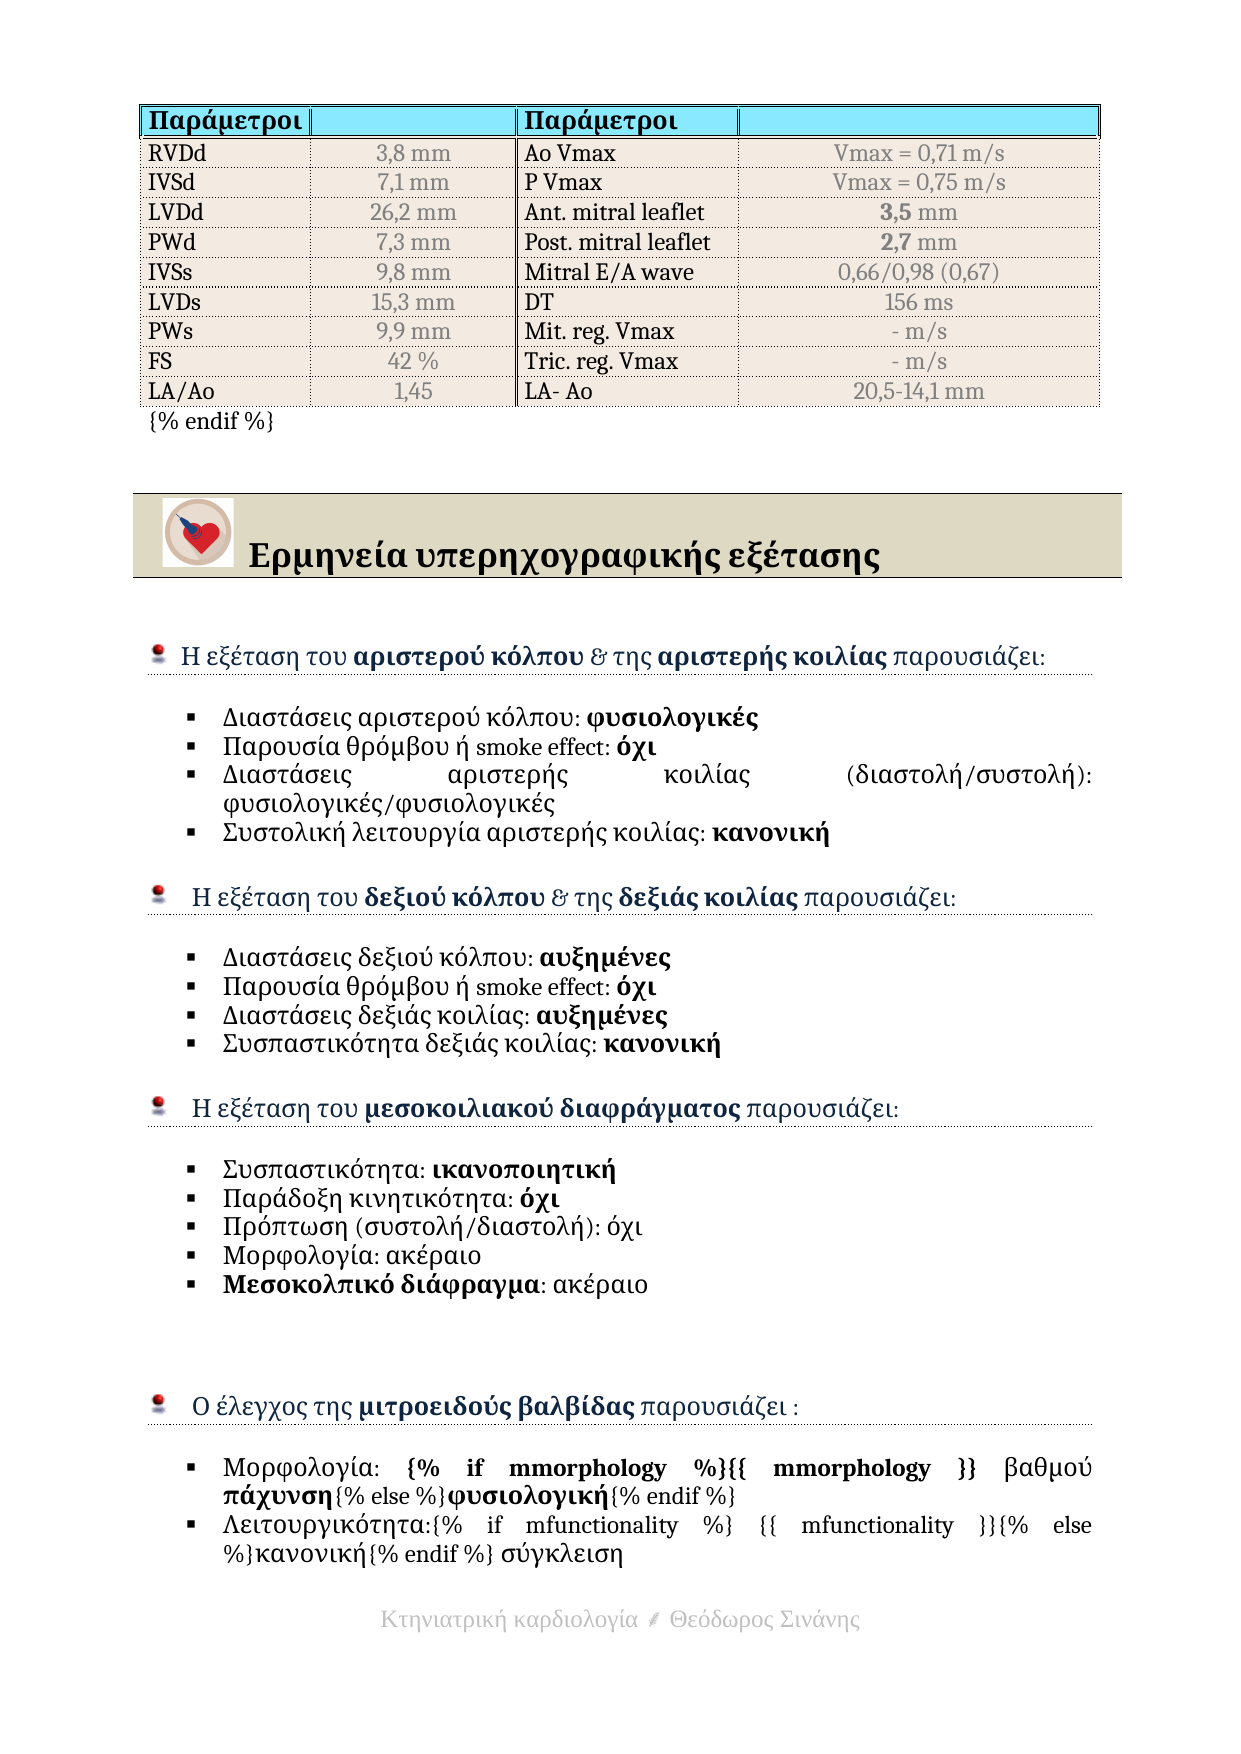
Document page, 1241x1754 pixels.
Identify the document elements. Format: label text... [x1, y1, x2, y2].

table_cell 15,3 mm [310, 286, 515, 316]
list Συστολική λειτουργία αριστερής κοιλίας: κανονική [185, 819, 1092, 848]
list Παράδοξη κινητικότητα: όχι [185, 1184, 1092, 1213]
list Λειτουργικότητα:{% if mfunctionality %} {{ mfunctionality }}{% else %}κανονική{% endif %} σύγκλειση [185, 1511, 1092, 1568]
picture [162, 498, 234, 567]
text Η εξέταση του δεξιού κόλπου & της δεξιάς κοιλίας παρουσιάζει: [148, 876, 1092, 915]
table_cell PWd [140, 227, 310, 257]
list Μεσοκολπικό διάφραγμα: ακέραιο [185, 1271, 1092, 1299]
table_cell 7,1 mm [310, 167, 515, 197]
list Διαστάσεις δεξιάς κοιλίας: αυξημένες [185, 1002, 1092, 1030]
list Μορφολογία: {% if mmorphology %}{{ mmorphology }} βαθμού πάχυνση{% else %}φυσιολογική{% endif %} [185, 1453, 1092, 1511]
picture [147, 1385, 170, 1416]
table_cell Mit. reg. Vmax [518, 316, 738, 346]
list Συσπαστικότητα δεξιάς κοιλίας: κανονική [185, 1030, 1092, 1059]
table_cell LVDd [140, 197, 310, 227]
table_cell 42 % [310, 346, 515, 376]
table_cell 0,66/0,98 (0,67) [738, 257, 1100, 286]
table_cell Ant. mitral leaflet [518, 197, 738, 227]
text {% endif %} [148, 407, 1092, 435]
table_cell DT [518, 286, 738, 316]
table_cell FS [140, 346, 310, 376]
table_cell 3,5 mm [738, 197, 1100, 227]
subtitle Ερμηνεία υπερηχογραφικής εξέτασης [133, 494, 1122, 577]
list Πρόπτωση (συστολή/διαστολή): όχι [185, 1213, 1092, 1242]
list Συσπαστικότητα: ικανοποιητική [185, 1156, 1092, 1184]
list Διαστάσεις αριστερού κόλπου: φυσιολογικές [185, 704, 1092, 733]
table_header [738, 107, 1098, 135]
text Η εξέταση του μεσοκοιλιακού διαφράγματος παρουσιάζει: [148, 1088, 1092, 1127]
picture [147, 876, 170, 906]
list Διαστάσεις δεξιού κόλπου: αυξημένες [185, 944, 1092, 973]
table_header Παράμετροι [142, 107, 310, 135]
table_cell RVDd [140, 135, 310, 167]
picture [147, 1087, 170, 1118]
table_cell IVSd [140, 167, 310, 197]
table_header [310, 105, 517, 135]
table_cell 26,2 mm [310, 197, 515, 227]
table_cell 7,3 mm [310, 227, 515, 257]
table_cell - m/s [738, 316, 1100, 346]
list Μορφολογία: ακέραιο [185, 1242, 1092, 1271]
text Η εξέταση του αριστερού κόλπου & της αριστερής κοιλίας παρουσιάζει: [148, 636, 1092, 675]
table_cell LVDs [140, 286, 310, 316]
table_cell 156 ms [738, 286, 1100, 316]
table_cell Post. mitral leaflet [518, 227, 738, 257]
table_cell 3,8 mm [310, 139, 515, 167]
table_cell 9,9 mm [310, 316, 515, 346]
table_cell Tric. reg. Vmax [518, 346, 738, 376]
table_cell IVSs [140, 257, 310, 286]
table_header Παράμετροι [517, 107, 738, 135]
table_cell 1,45 [310, 376, 515, 406]
list Παρουσία θρόμβου ή smoke effect: όχι [185, 733, 1092, 761]
table_cell 9,8 mm [310, 257, 515, 286]
table_cell 2,7 mm [738, 227, 1100, 257]
picture [147, 636, 170, 666]
table_cell PWs [140, 316, 310, 346]
table_cell Vmax = 0,75 m/s [738, 167, 1100, 197]
table_cell LA/Ao [140, 376, 310, 406]
table_cell Vmax = 0,71 m/s [738, 135, 1100, 167]
list Παρουσία θρόμβου ή smoke effect: όχι [185, 973, 1092, 1002]
table_cell - m/s [738, 346, 1100, 376]
table_cell LA- Ao [518, 376, 738, 406]
list Διαστάσεις αριστερής κοιλίας (διαστολή/συστολή): φυσιολογικές/φυσιολογικές [185, 761, 1092, 819]
table_cell 20,5-14,1 mm [738, 376, 1100, 406]
table_cell Mitral E/A wave [518, 257, 738, 286]
text Ο έλεγχος της μιτροειδούς βαλβίδας παρουσιάζει : [148, 1386, 1092, 1425]
table_cell P Vmax [518, 167, 738, 197]
table_cell Ao Vmax [518, 139, 738, 167]
